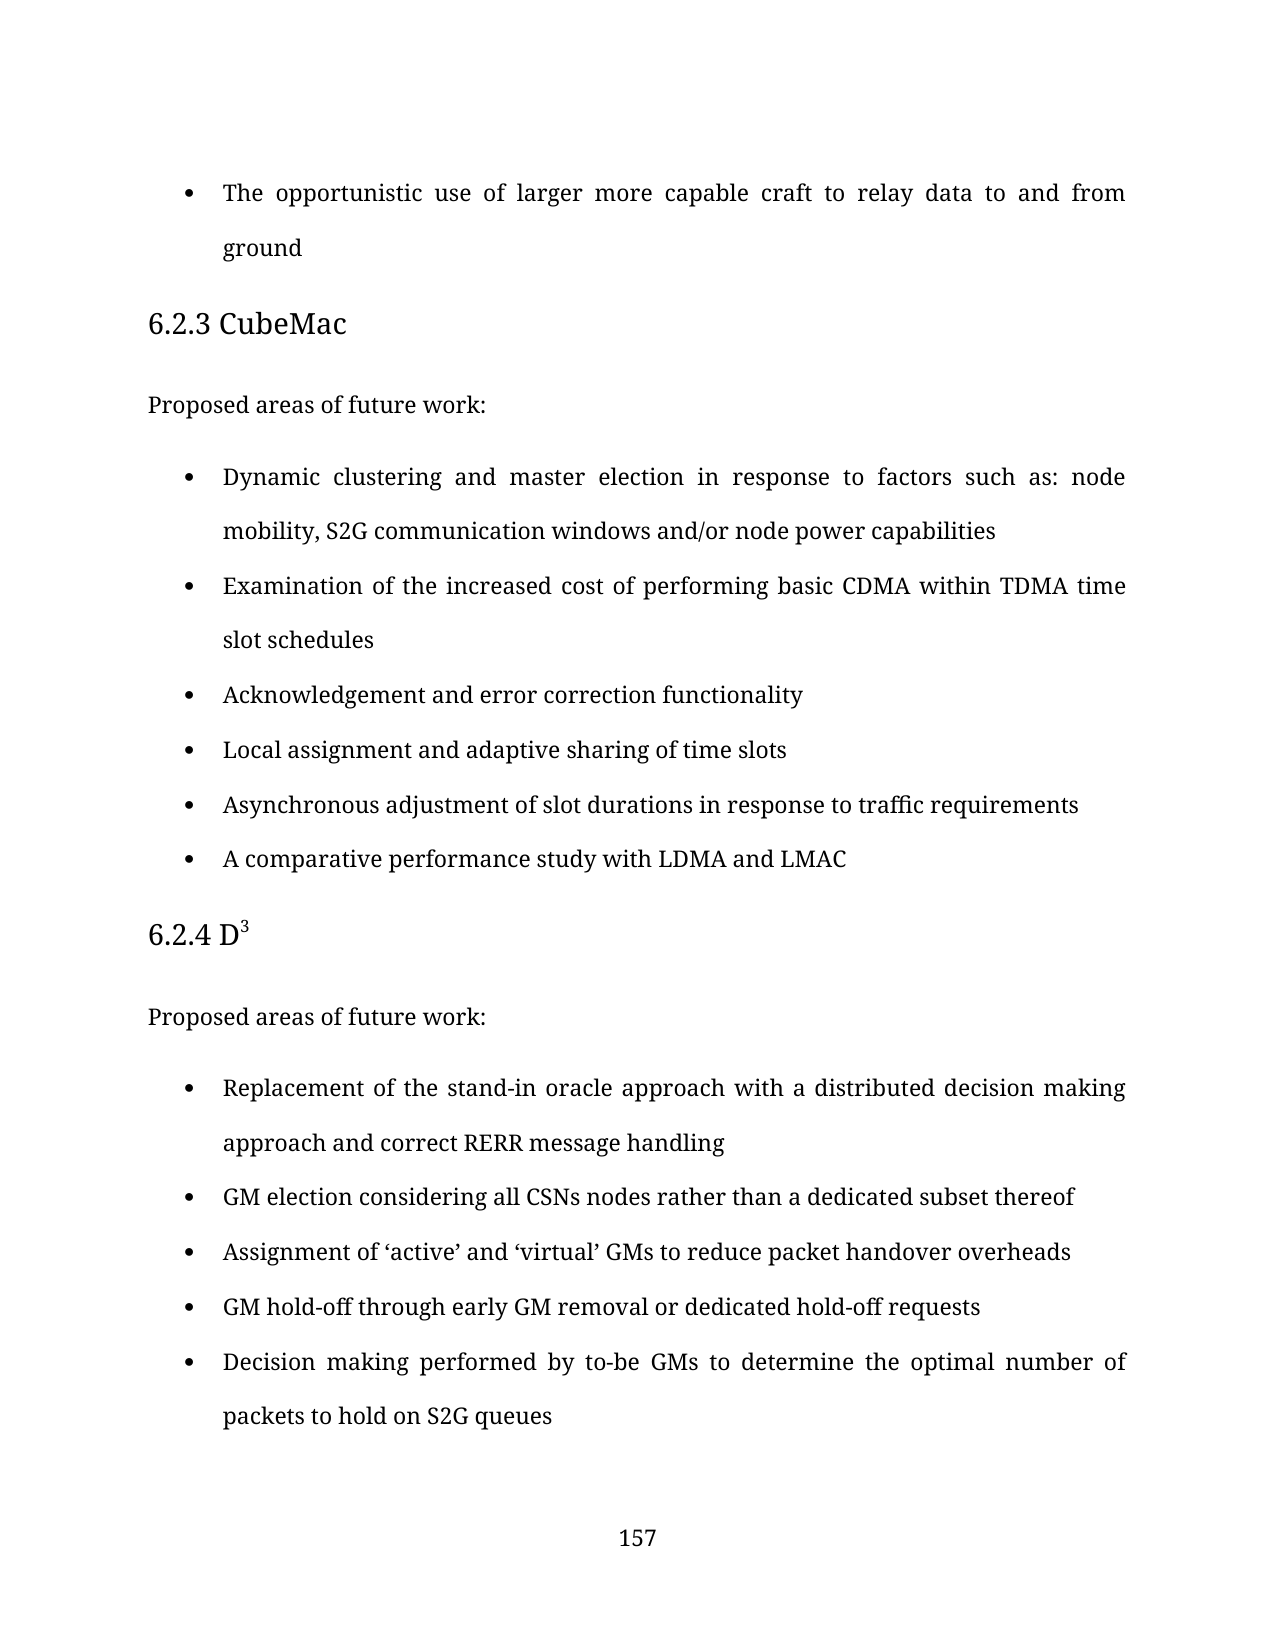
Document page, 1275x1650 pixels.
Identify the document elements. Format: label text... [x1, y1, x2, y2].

list GM election considering all CSNs nodes rather than a dedicated subset thereof [185, 1181, 1127, 1213]
list Asynchronous adjustment of slot durations in response to traffic requirements [185, 788, 1127, 820]
list Assignment of ‘active’ and ‘virtual’ GMs to reduce packet handover overheads [185, 1236, 1127, 1267]
list Examination of the increased cost of performing basic CDMA within TDMA time slot schedules [185, 570, 1127, 656]
list Local assignment and adaptive sharing of time slots [185, 734, 1127, 765]
list Decision making performed by to-be GMs to determine the optimal number of packets to hold on S2G queues [185, 1345, 1127, 1431]
subtitle CubeMac [148, 303, 1127, 343]
text Proposed areas of future work: [148, 389, 1127, 420]
text Proposed areas of future work: [148, 1001, 1127, 1032]
list Acknowledgement and error correction functionality [185, 679, 1127, 710]
list GM hold-off through early GM removal or dedicated hold-off requests [185, 1291, 1127, 1322]
list A comparative performance study with LDMA and LMAC [185, 843, 1127, 874]
list Replacement of the stand-in oracle approach with a distributed decision making approach and correct RERR message handling [185, 1072, 1127, 1158]
subtitle D3 [148, 914, 1127, 954]
list Dynamic clustering and master election in response to factors such as: node mobility, S2G communication windows and/or node power capabilities [185, 460, 1127, 546]
list The opportunistic use of larger more capable craft to relay data to and from ground [185, 177, 1127, 263]
